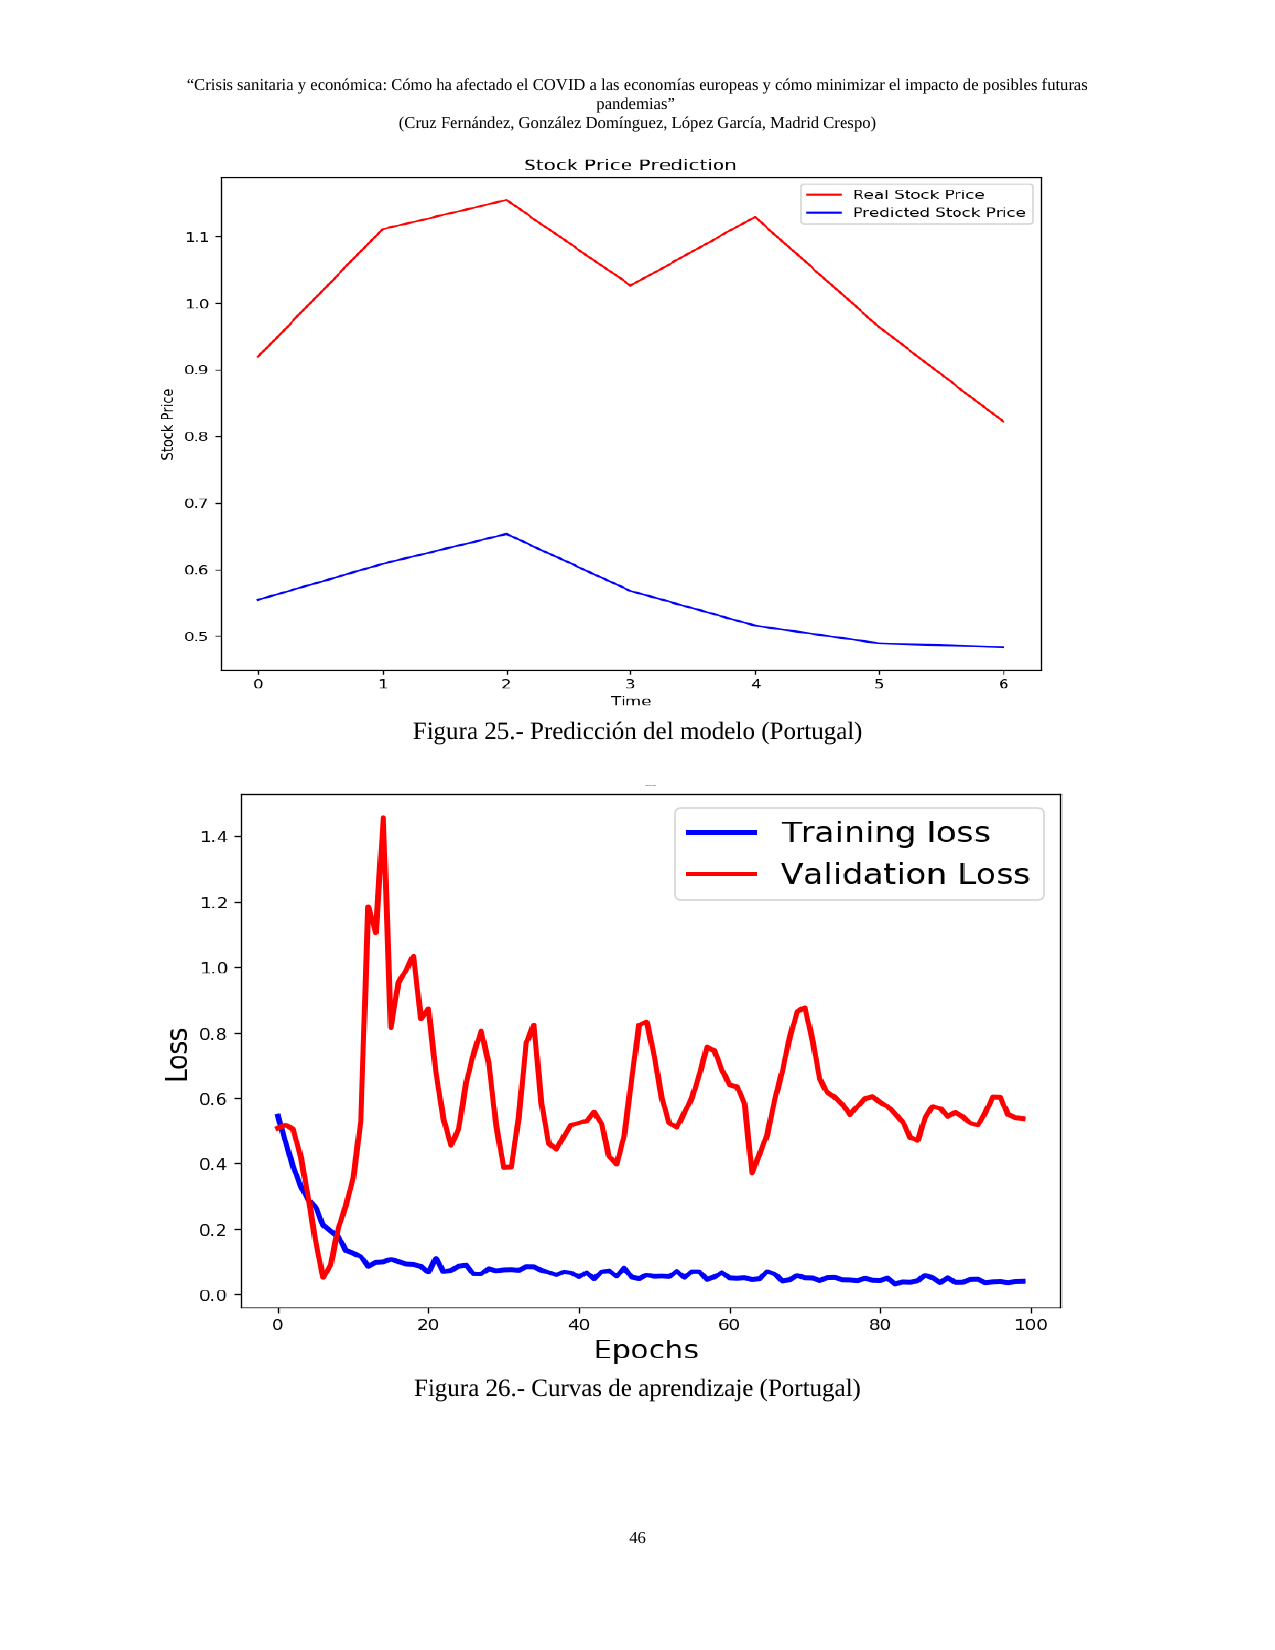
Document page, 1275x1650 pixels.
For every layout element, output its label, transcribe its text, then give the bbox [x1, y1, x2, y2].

picture [150, 150, 1050, 716]
picture [150, 773, 1073, 1374]
text Figura 26.- Curvas de aprendizaje (Portugal) [150, 1373, 1125, 1402]
text Figura 25.- Predicción del modelo (Portugal) [150, 716, 1125, 744]
